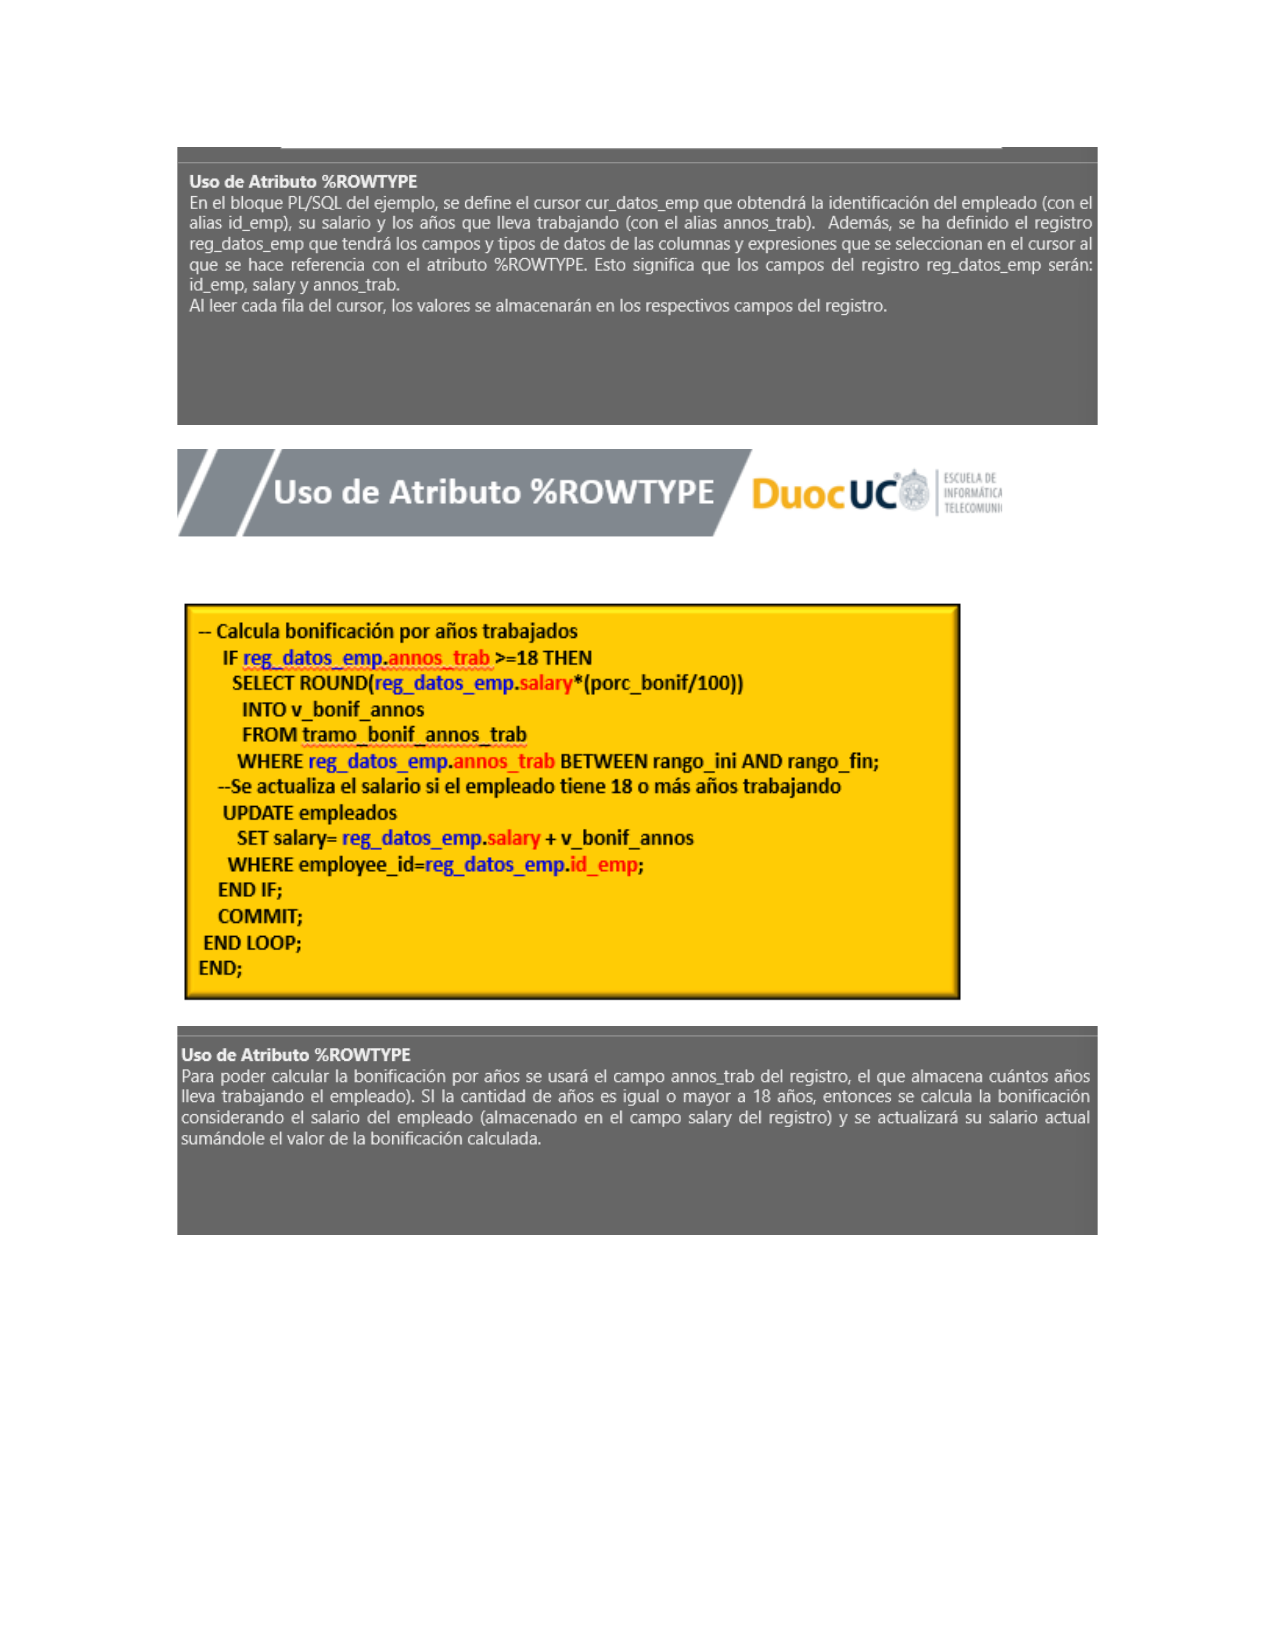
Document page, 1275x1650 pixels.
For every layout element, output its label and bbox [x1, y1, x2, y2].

picture [177, 449, 1003, 1008]
picture [177, 147, 1098, 425]
picture [177, 1026, 1098, 1235]
